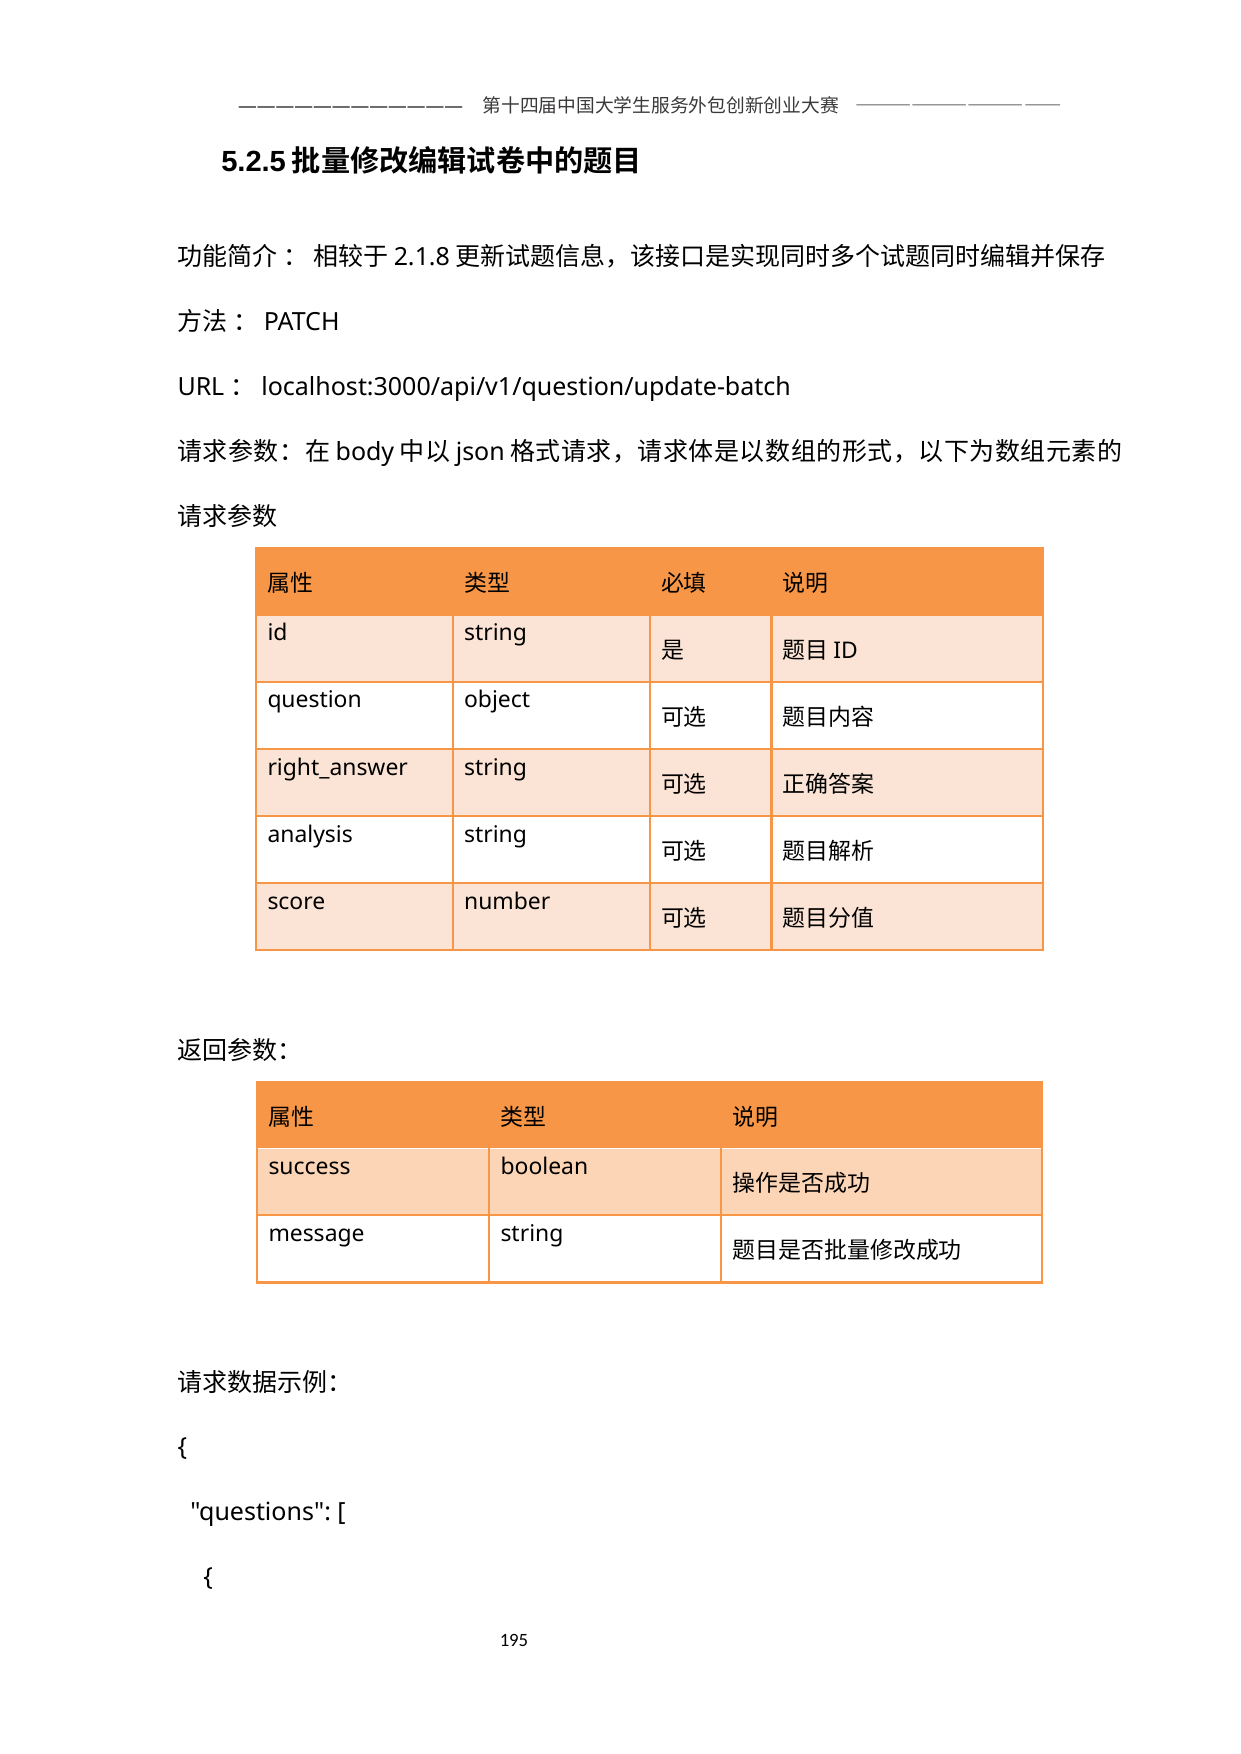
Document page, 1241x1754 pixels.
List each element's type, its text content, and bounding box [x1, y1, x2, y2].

text "questions": [ [177, 1478, 1122, 1543]
text URL ： localhost:3000/api/v1/question/update-batch [177, 352, 1122, 417]
text { [177, 1413, 1122, 1478]
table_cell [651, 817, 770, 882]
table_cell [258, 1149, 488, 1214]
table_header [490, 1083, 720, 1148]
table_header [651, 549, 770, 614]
text 功能简介 ： 相较于2.1.8更新试题信息，该接口是实现同时多个试题同时编辑并保存 [177, 222, 1122, 287]
text { [177, 1543, 1122, 1608]
text 请求参数：在body中以json格式请求，请求体是以数组的形式，以下为数组元素的请求参数 [177, 417, 1122, 547]
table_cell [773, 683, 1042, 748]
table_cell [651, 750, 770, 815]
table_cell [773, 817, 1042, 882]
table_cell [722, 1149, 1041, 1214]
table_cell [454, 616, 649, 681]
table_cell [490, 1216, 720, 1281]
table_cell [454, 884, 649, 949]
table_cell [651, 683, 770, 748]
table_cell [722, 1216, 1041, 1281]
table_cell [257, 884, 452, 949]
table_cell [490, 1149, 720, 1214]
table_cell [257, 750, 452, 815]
subtitle 5.2.5批量修改编辑试卷中的题目 [177, 126, 1122, 191]
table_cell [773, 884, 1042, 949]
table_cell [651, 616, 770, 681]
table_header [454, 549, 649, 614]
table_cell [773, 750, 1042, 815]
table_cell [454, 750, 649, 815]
text 请求数据示例： [177, 1348, 1122, 1413]
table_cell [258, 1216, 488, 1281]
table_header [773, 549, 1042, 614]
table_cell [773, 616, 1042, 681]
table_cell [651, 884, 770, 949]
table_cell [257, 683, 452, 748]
text 方法 ： PATCH [177, 287, 1122, 352]
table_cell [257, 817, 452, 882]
text 返回参数： [177, 1016, 1122, 1081]
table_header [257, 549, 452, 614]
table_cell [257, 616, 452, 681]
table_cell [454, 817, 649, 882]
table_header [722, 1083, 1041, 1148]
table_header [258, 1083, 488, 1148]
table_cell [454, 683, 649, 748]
